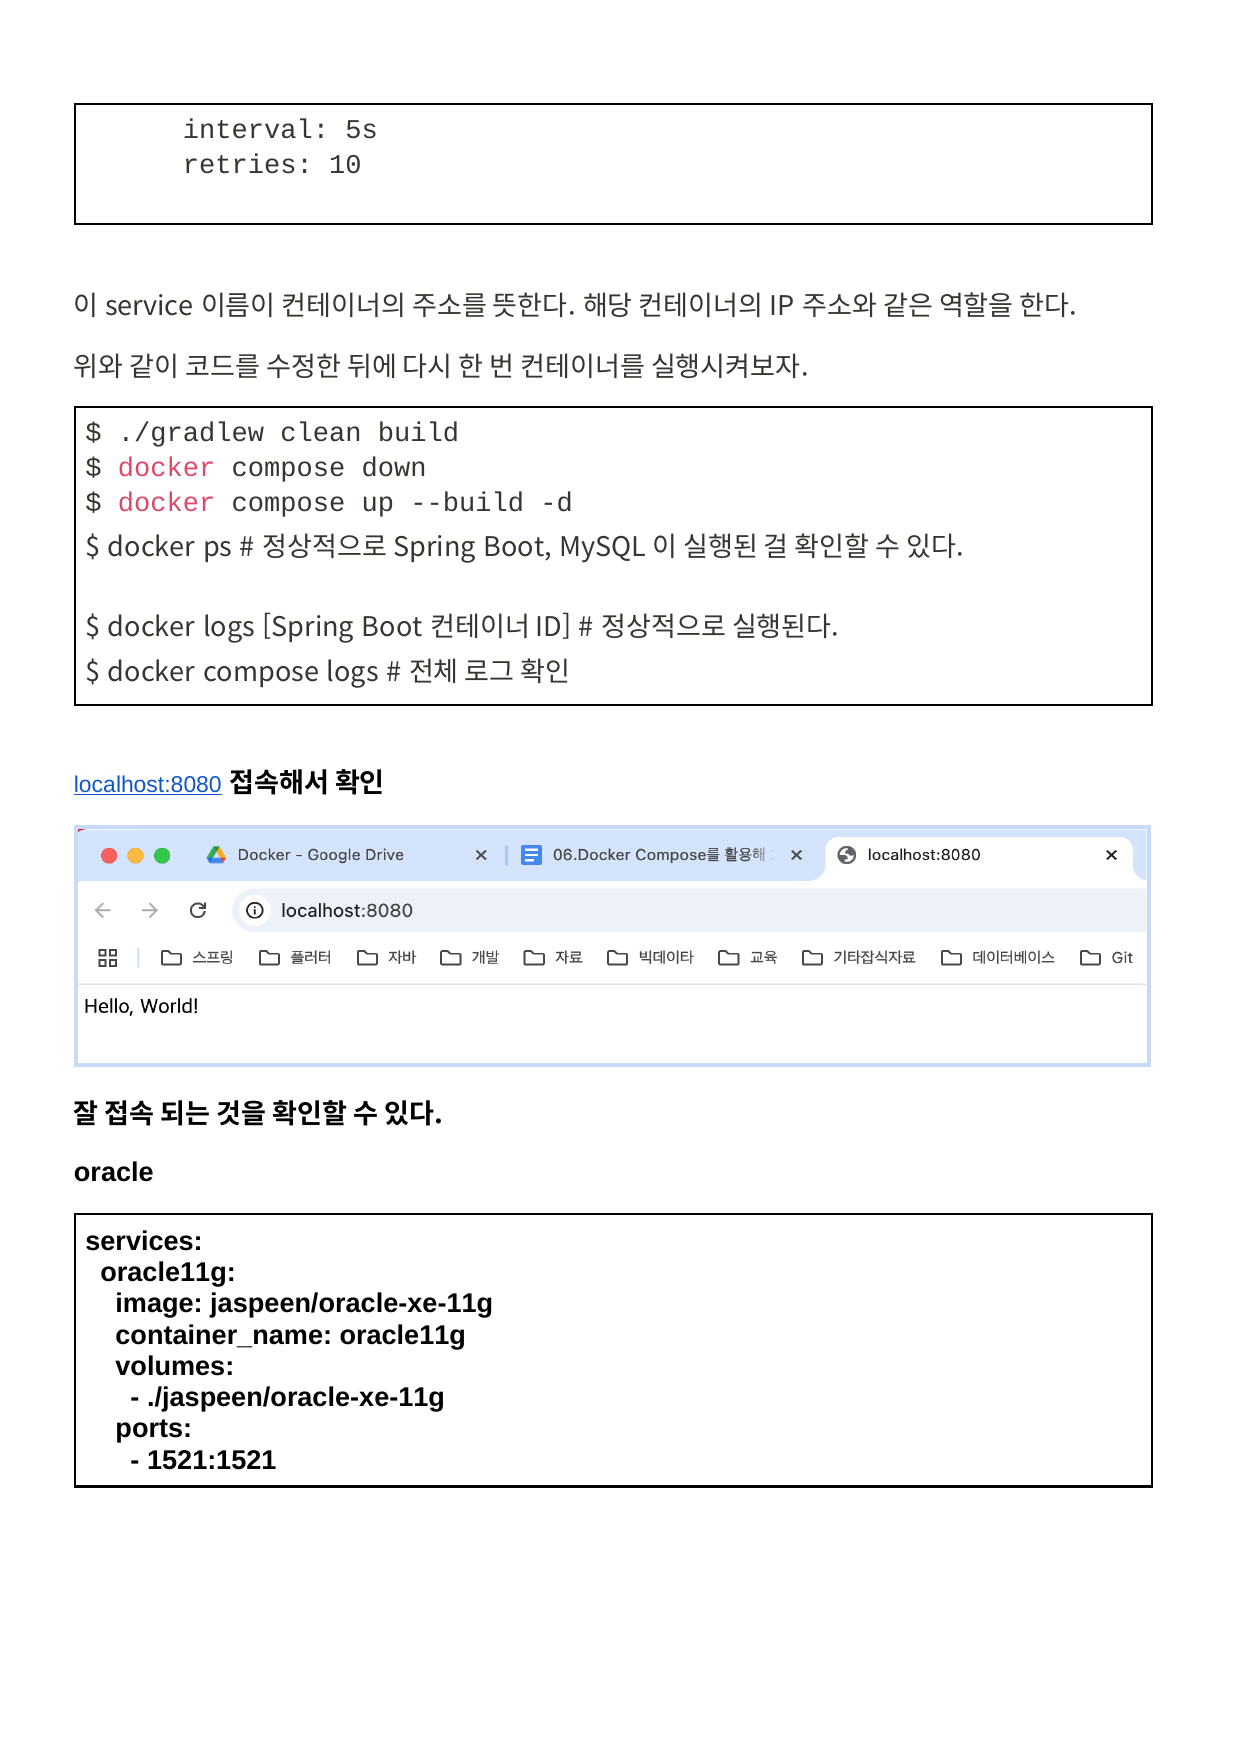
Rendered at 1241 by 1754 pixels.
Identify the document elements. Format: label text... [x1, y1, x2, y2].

text oracle [74, 1156, 1151, 1187]
picture [78, 829, 1147, 1063]
text 이 service 이름이 컨테이너의 주소를 뜻한다. 해당 컨테이너의 IP 주소와 같은 역할을 한다. [74, 284, 1151, 323]
table_header $ ./gradlew clean build $ docker compose down $ docker compose up --build -d $ docker ps # 정상적으로 Spring Boot, MySQL이 실행된 걸 확인할 수 있다. $ docker logs [Spring Boot 컨테이너ID] # 정상적으로 실행된다. $ docker compose logs # 전체 로그 확인 [76, 408, 1151, 704]
text 위와 같이 코드를 수정한 뒤에 다시 한 번 컨테이너를 실행시켜보자. [74, 345, 1151, 384]
text 잘 접속 되는 것을 확인할 수 있다. [74, 1092, 1151, 1131]
text localhost:8080 접속해서 확인 [74, 761, 1151, 800]
table_header services: oracle11g: image: jaspeen/oracle-xe-11g container_name: oracle11g volumes: - ./jaspeen/oracle-xe-11g ports: - 1521:1521 [76, 1215, 1151, 1485]
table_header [76, 105, 1151, 223]
